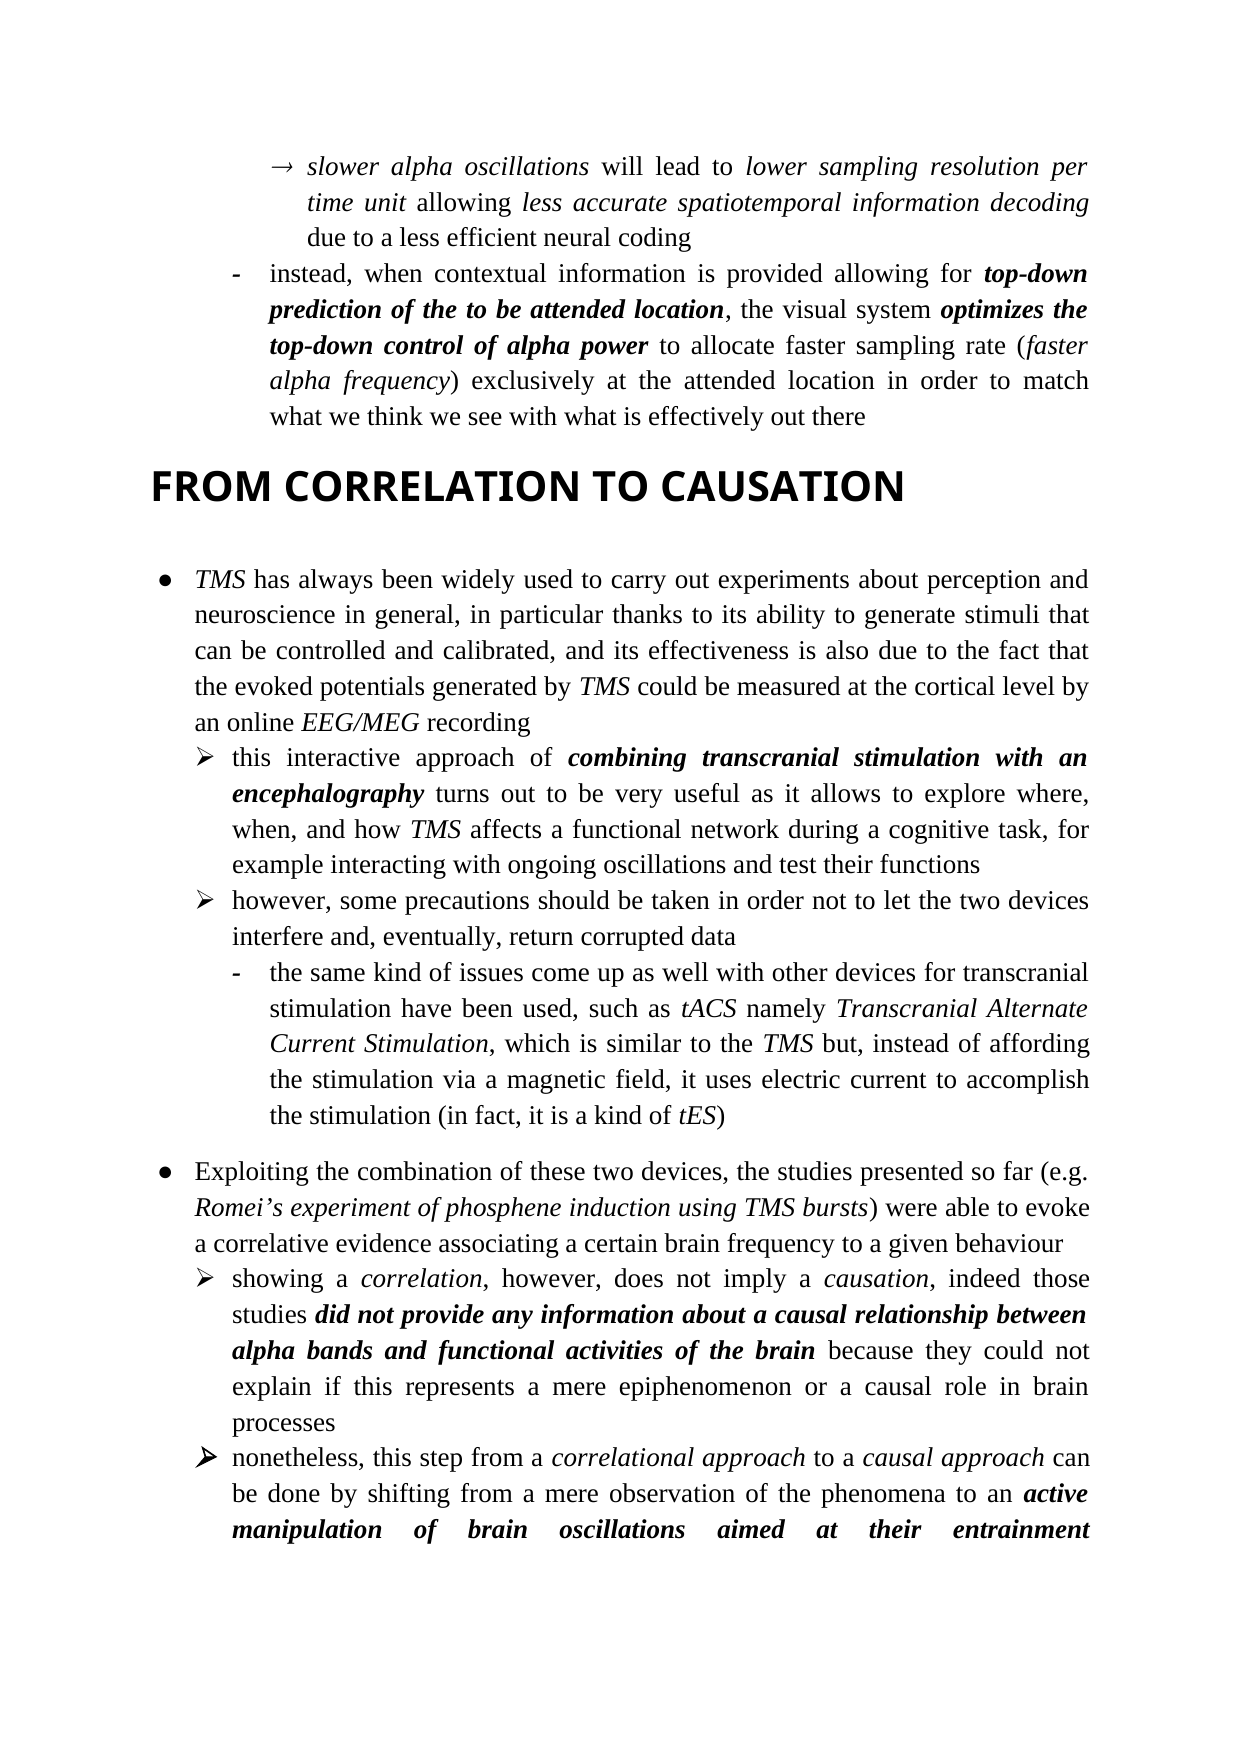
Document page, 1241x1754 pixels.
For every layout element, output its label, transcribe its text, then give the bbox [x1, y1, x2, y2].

list the same kind of issues come up as well with other devices for transcranial stimulation have been used, such as tACS namely Transcranial Alternate Current Stimulation, which is similar to the TMS but, instead of affording the stimulation via a magnetic field, it uses electric current to accomplish the stimulation (in fact, it is a kind of tES) [232, 956, 1090, 1130]
list instead, when contextual information is provided allowing for top-down prediction of the to be attended location, the visual system optimizes the top-down control of alpha power to allocate faster sampling rate (faster alpha frequency) exclusively at the attended location in order to match what we think we see with what is effectively out there [232, 257, 1090, 431]
list showing a correlation, however, does not imply a causation, indeed those studies did not provide any information about a causal relationship between alpha bands and functional activities of the brain because they could not explain if this represents a mere epiphenomenon or a causal role in brain processes [194, 1263, 1090, 1437]
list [194, 1441, 1090, 1544]
subtitle FROM CORRELATION TO CAUSATION [150, 457, 1090, 513]
list slower alpha oscillations will lead to lower sampling resolution per time unit allowing less accurate spatiotemporal information decoding due to a less efficient neural coding [269, 150, 1090, 253]
list this interactive approach of combining transcranial stimulation with an encephalography turns out to be very useful as it allows to explore where, when, and how TMS affects a functional network during a cognitive task, for example interacting with ongoing oscillations and test their functions [194, 741, 1090, 880]
list Exploiting the combination of these two devices, the studies presented so far (e.g. Romei’s experiment of phosphene induction using TMS bursts) were able to evoke a correlative evidence associating a certain brain frequency to a given behaviour [157, 1155, 1090, 1258]
list TMS has always been widely used to carry out experiments about perception and neuroscience in general, in particular thanks to its ability to generate stimuli that can be controlled and calibrated, and its effectiveness is also due to the fact that the evoked potentials generated by TMS could be measured at the cortical level by an online EEG/MEG recording [157, 563, 1090, 737]
list however, some precautions should be taken in order not to let the two devices interfere and, eventually, return corrupted data [194, 884, 1090, 951]
